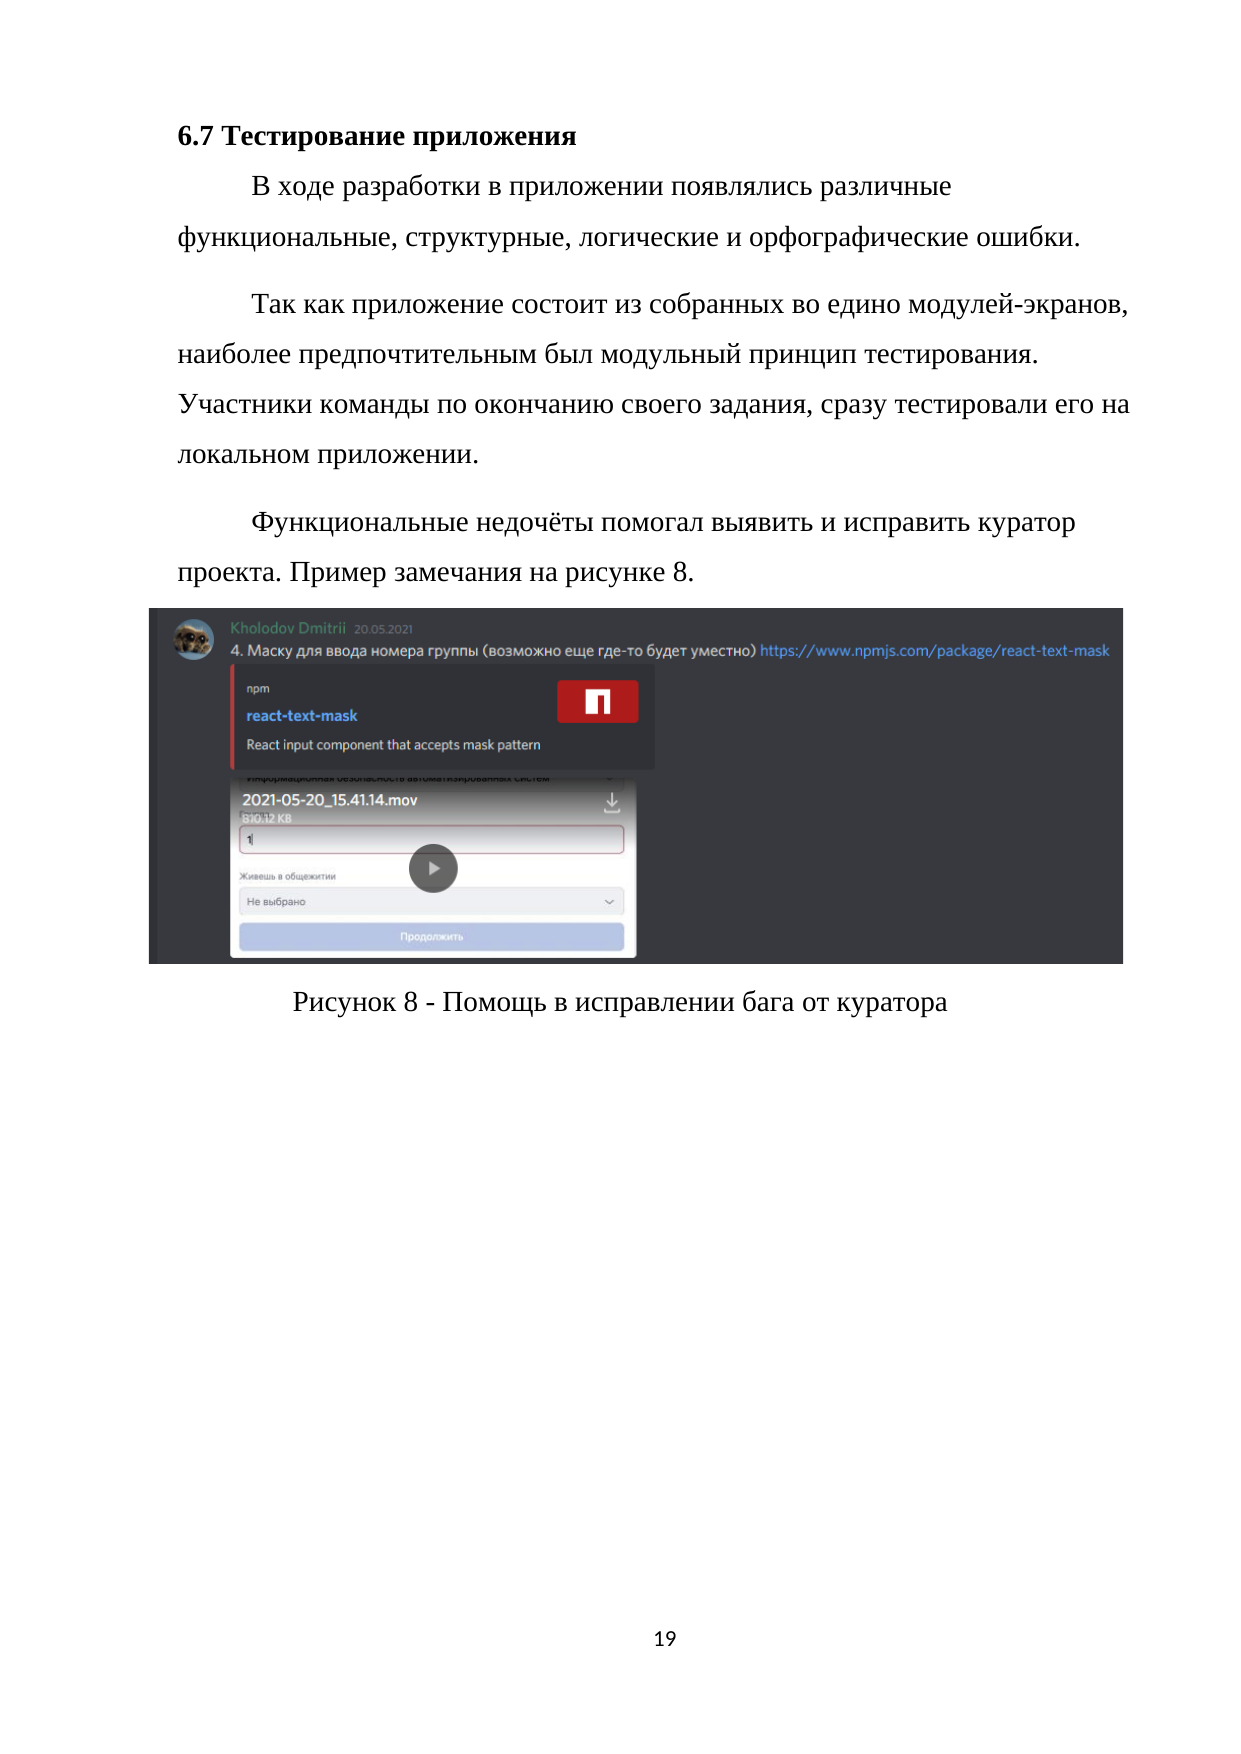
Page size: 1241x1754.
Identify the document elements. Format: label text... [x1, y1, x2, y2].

text Так как приложение состоит из собранных во едино модулей-экранов, наиболее предпочтительным был модульный принцип тестирования. Участники команды по окончанию своего задания, сразу тестировали его на локальном приложении. [177, 286, 1152, 470]
text В ходе разработки в приложении появлялись различные функциональные, структурные, логические и орфографические ошибки. [177, 168, 1152, 252]
subtitle 6.7 Тестирование приложения [177, 118, 1152, 152]
text Функциональные недочёты помогал выявить и исправить куратор проекта. Пример замечания на рисунке 8. [177, 504, 1152, 587]
picture [148, 608, 1124, 964]
